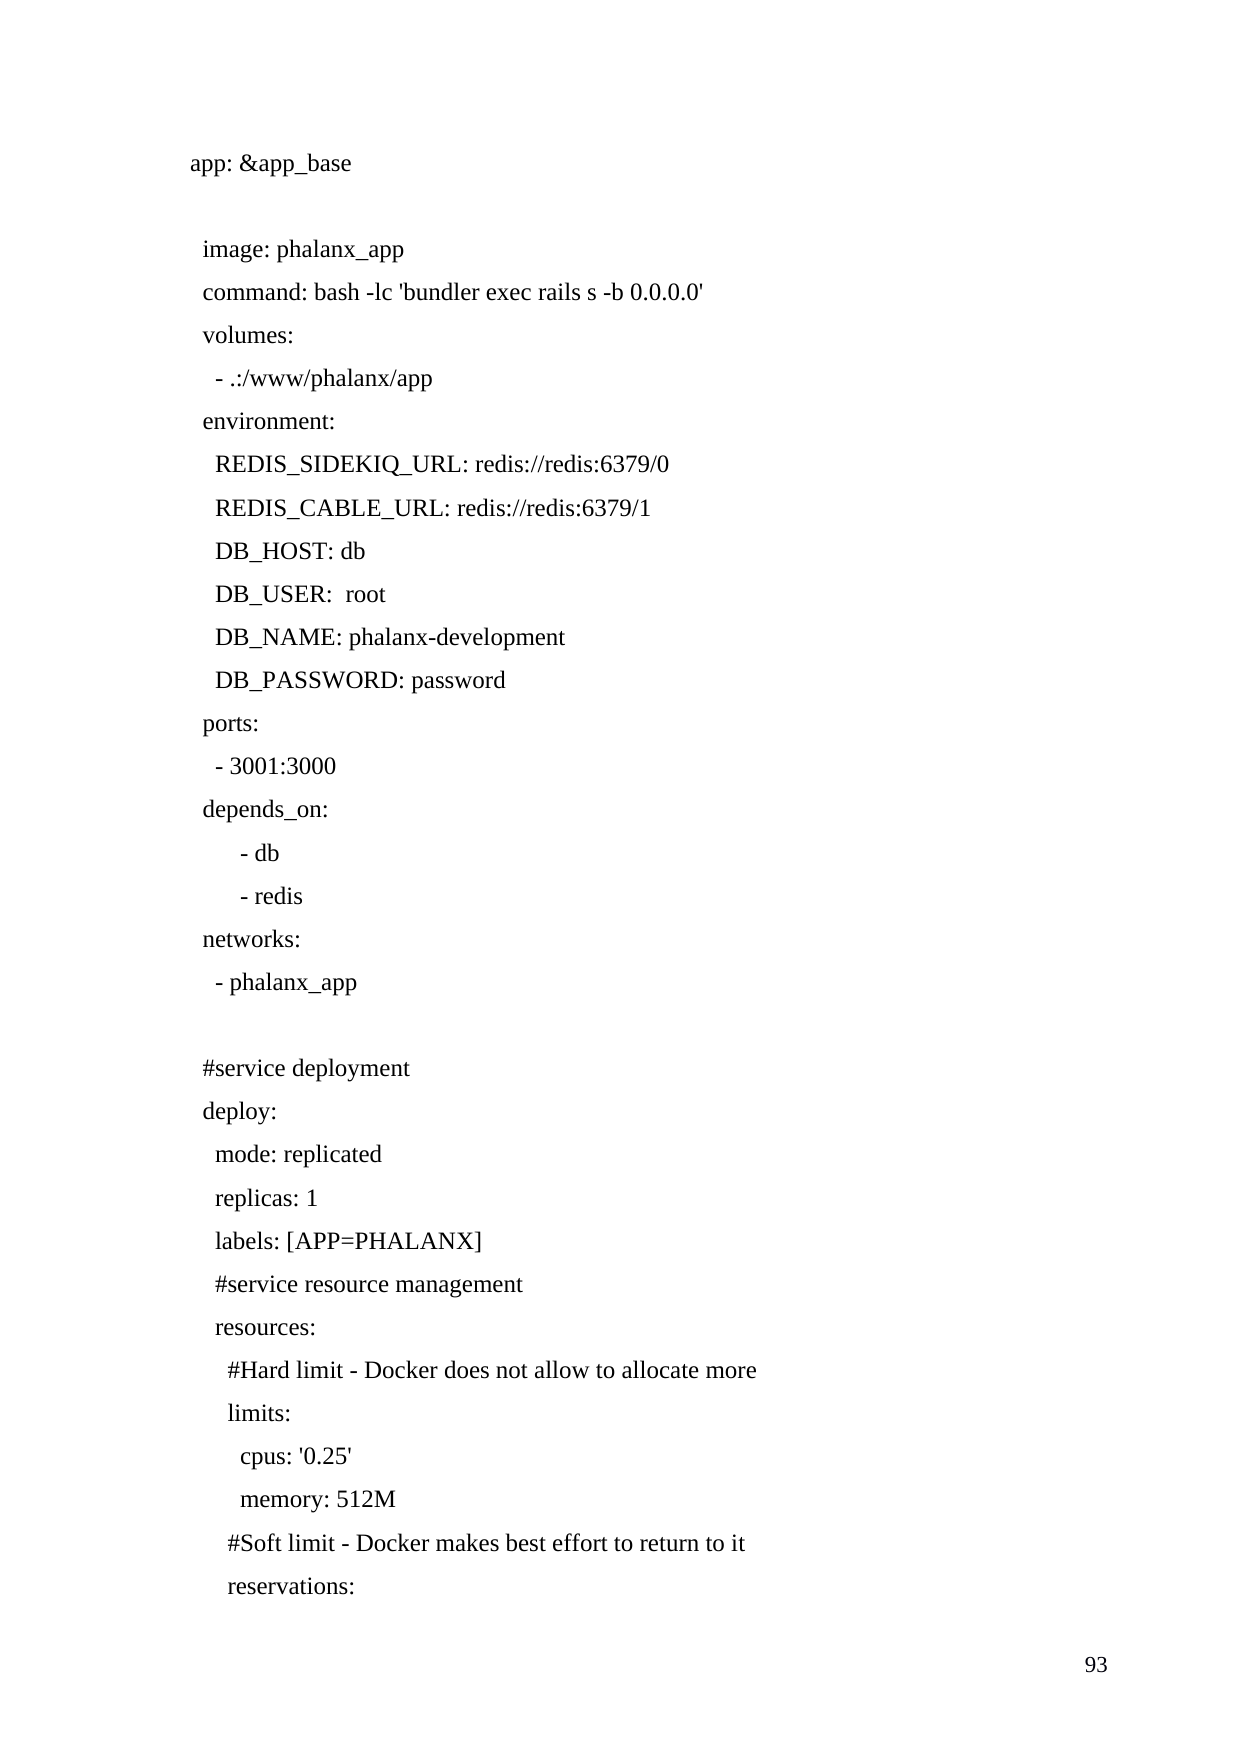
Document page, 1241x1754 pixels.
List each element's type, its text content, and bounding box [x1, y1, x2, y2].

text - redis [177, 881, 1107, 909]
text - db [177, 838, 1107, 866]
text #Soft limit - Docker makes best effort to return to it [177, 1528, 1107, 1556]
text DB_PASSWORD: password [177, 665, 1107, 694]
text image: phalanx_app [177, 234, 1107, 263]
text deploy: [177, 1096, 1107, 1125]
text #service resource management [177, 1269, 1107, 1298]
text command: bash -lc 'bundler exec rails s -b 0.0.0.0' [177, 277, 1107, 306]
text DB_NAME: phalanx-development [177, 622, 1107, 651]
text labels: [APP=PHALANX] [177, 1226, 1107, 1254]
text - 3001:3000 [177, 751, 1107, 780]
text environment: [177, 406, 1107, 435]
text resources: [177, 1312, 1107, 1341]
text reservations: [177, 1571, 1107, 1599]
text cpus: '0.25' [177, 1441, 1107, 1470]
text #service deployment [177, 1053, 1107, 1082]
text memory: 512M [177, 1484, 1107, 1513]
text mode: replicated [177, 1139, 1107, 1168]
text volumes: [177, 320, 1107, 349]
text app: &app_base [177, 148, 1107, 176]
text DB_USER: root [177, 579, 1107, 608]
text - .:/www/phalanx/app [177, 363, 1107, 392]
text #Hard limit - Docker does not allow to allocate more [177, 1355, 1107, 1384]
text - phalanx_app [177, 967, 1107, 996]
text limits: [177, 1398, 1107, 1427]
text REDIS_CABLE_URL: redis://redis:6379/1 [177, 493, 1107, 521]
text replicas: 1 [177, 1183, 1107, 1211]
text networks: [177, 924, 1107, 953]
text depends_on: [177, 794, 1107, 823]
text ports: [177, 708, 1107, 737]
text DB_HOST: db [177, 536, 1107, 564]
text REDIS_SIDEKIQ_URL: redis://redis:6379/0 [177, 449, 1107, 478]
